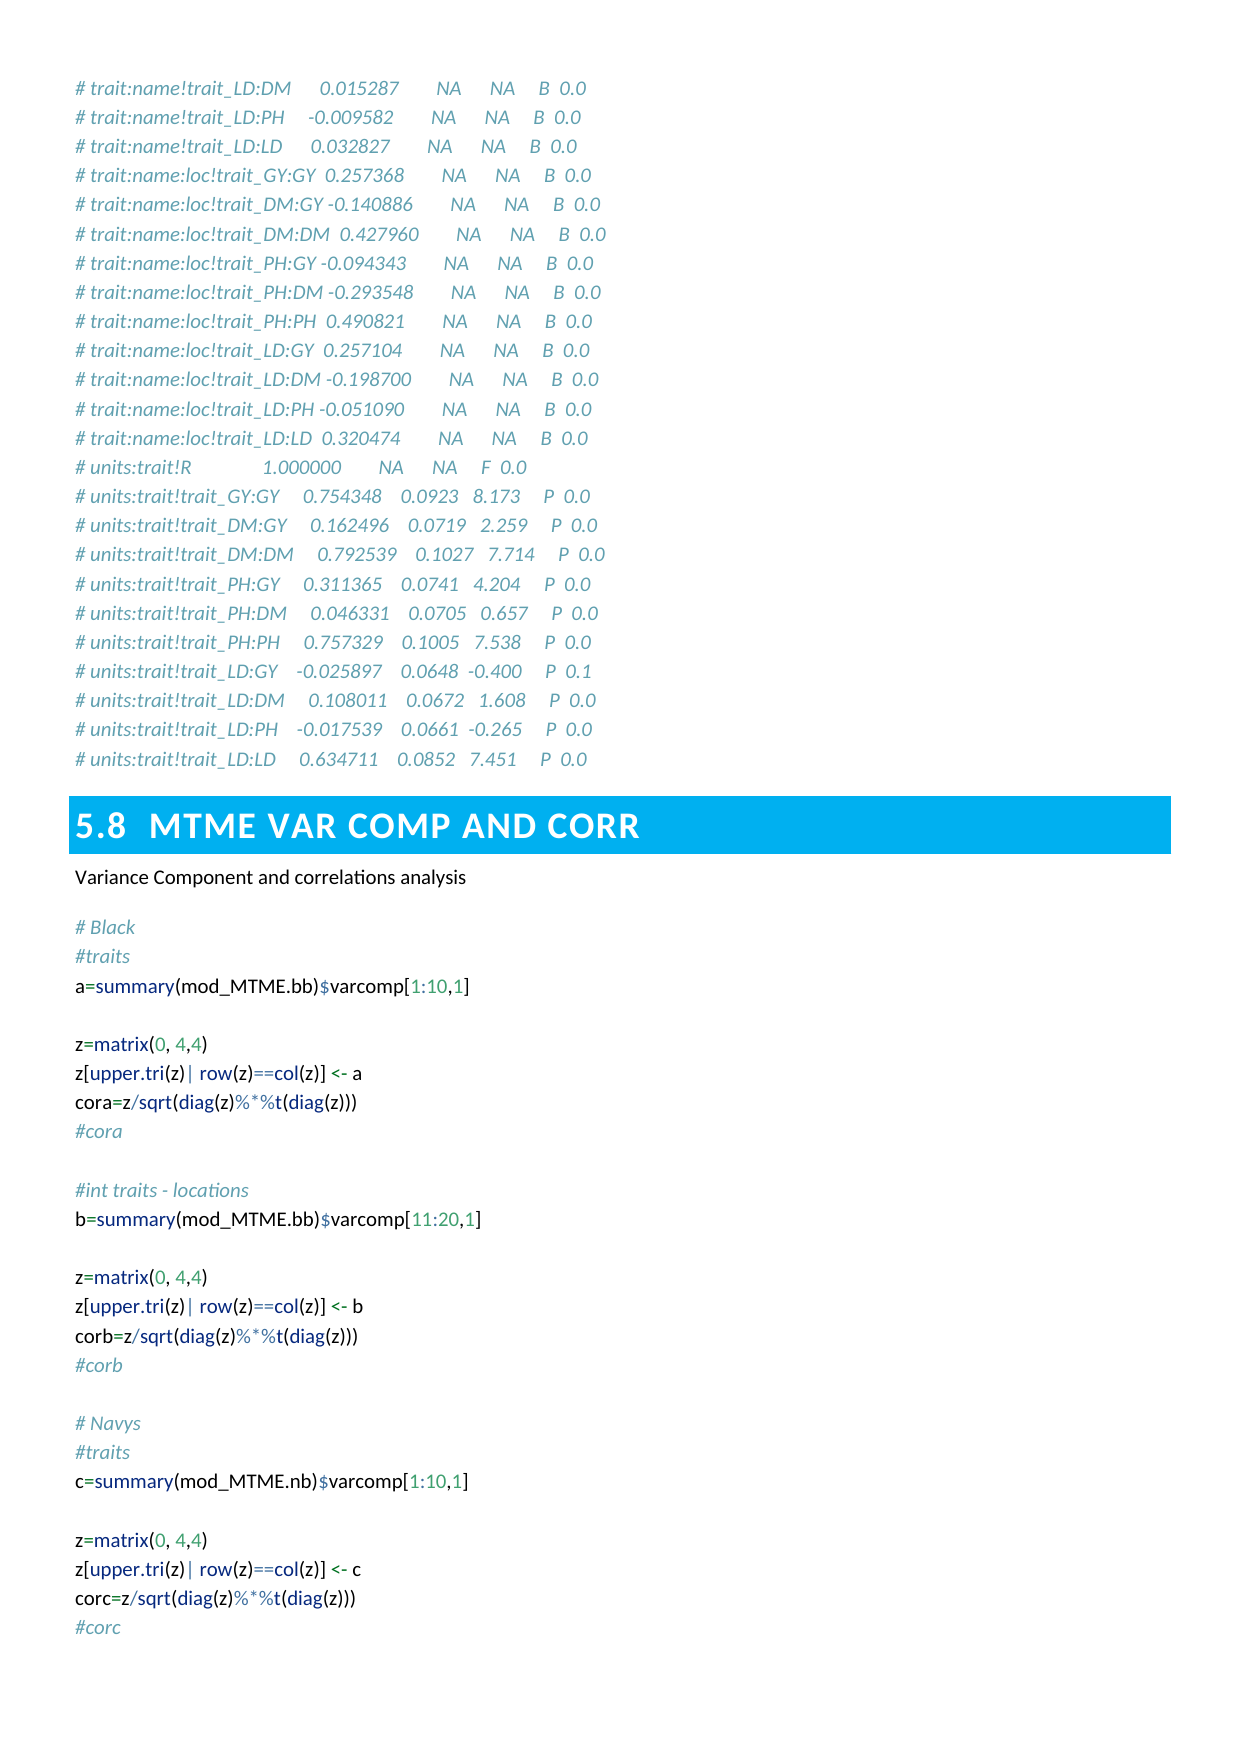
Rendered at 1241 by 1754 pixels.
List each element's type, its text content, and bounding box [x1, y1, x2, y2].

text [75, 75, 1165, 771]
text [75, 914, 1165, 1669]
subtitle 5.8 MTME Var Comp and corr [75, 802, 1165, 848]
